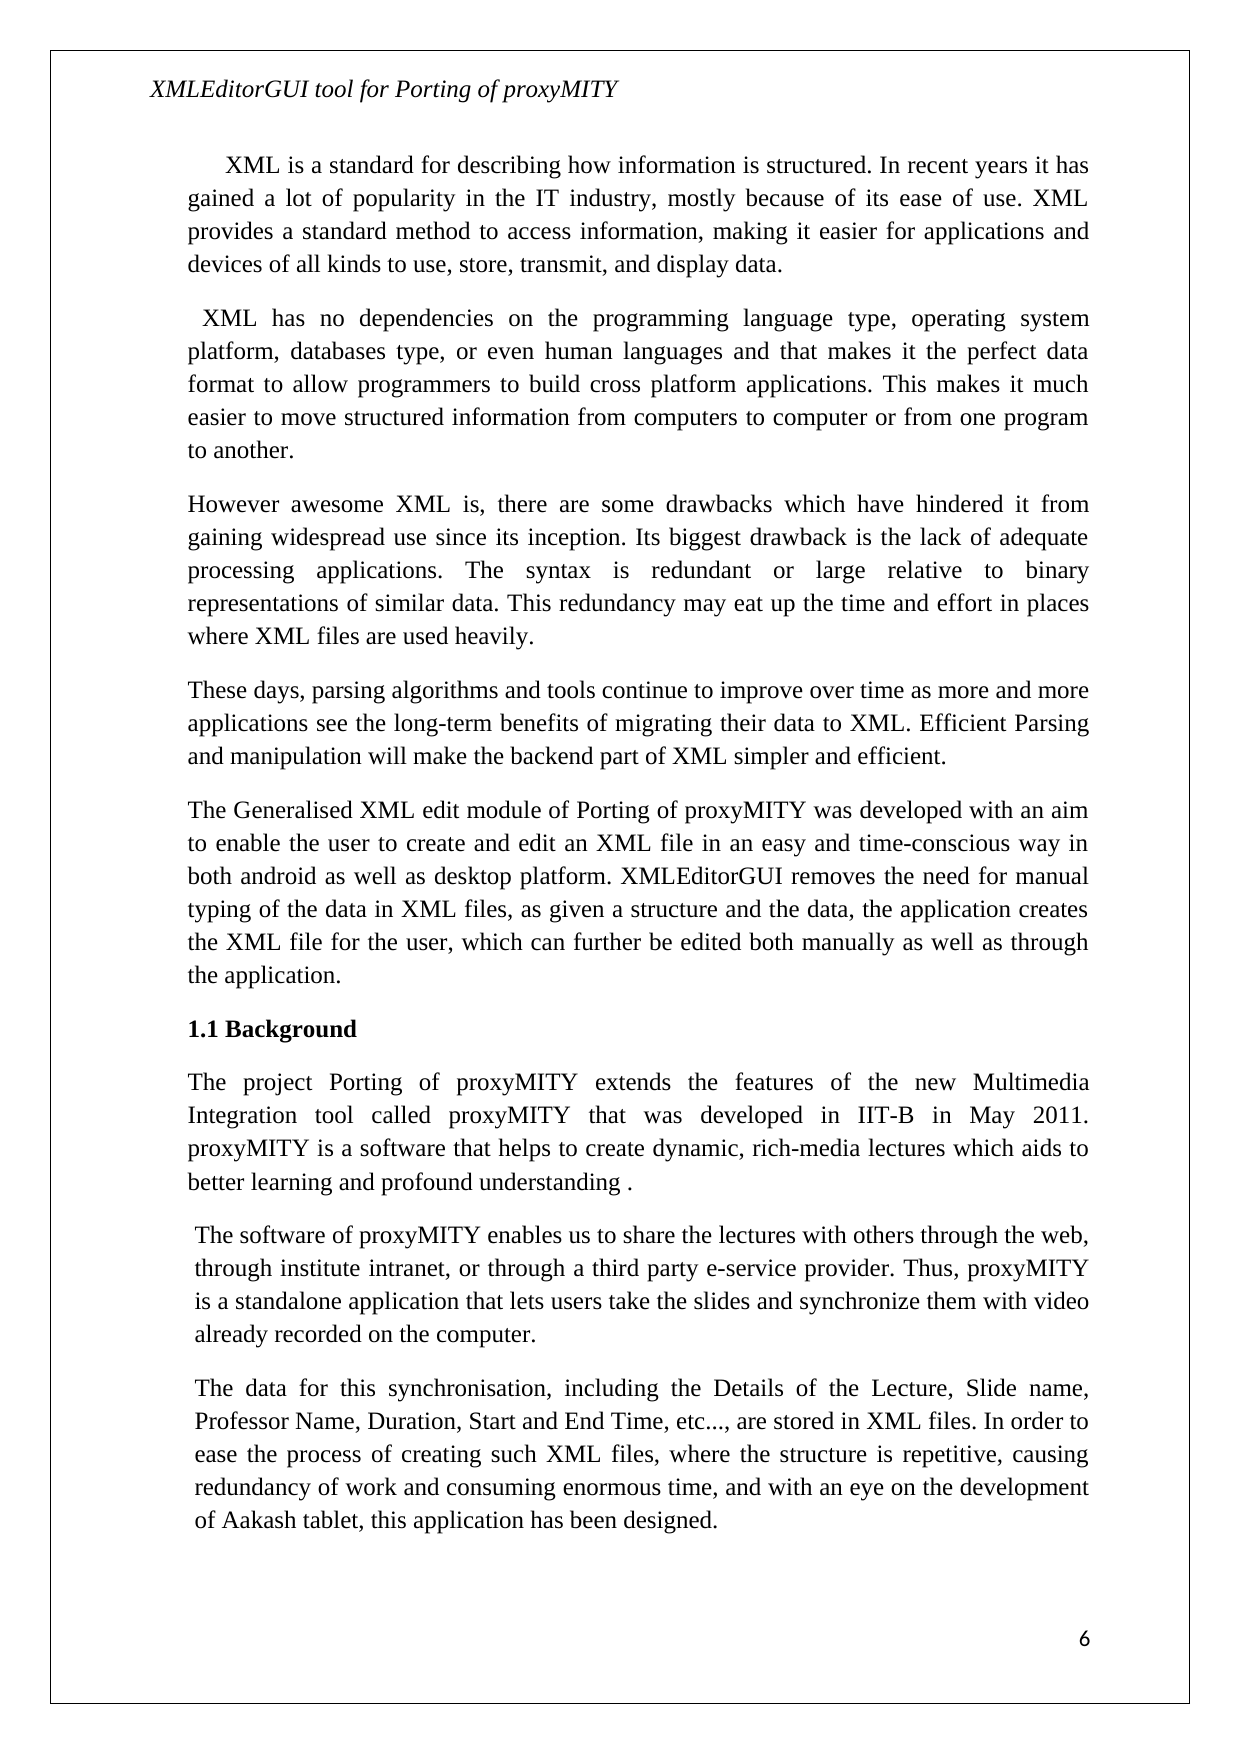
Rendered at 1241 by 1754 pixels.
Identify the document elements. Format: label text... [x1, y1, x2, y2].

text 1.1 Background [187, 1014, 1090, 1042]
text The Generalised XML edit module of Porting of proxyMITY was developed with an aim to enable the user to create and edit an XML file in an easy and time-conscious way in both android as well as desktop platform. XMLEditorGUI removes the need for manual typing of the data in XML files, as given a structure and the data, the application creates the XML file for the user, which can further be edited both manually as well as through the application. [187, 795, 1090, 988]
text XML is a standard for describing how information is structured. In recent years it has gained a lot of popularity in the IT industry, mostly because of its ease of use. XML provides a standard method to access information, making it easier for applications and devices of all kinds to use, store, transmit, and display data. [187, 150, 1090, 278]
text The software of proxyMITY enables us to share the lectures with others through the web, through institute intranet, or through a third party e-service provider. Thus, proxyMITY is a standalone application that lets users take the slides and synchronize them with video already recorded on the computer. [194, 1220, 1090, 1348]
text However awesome XML is, there are some drawbacks which have hindered it from gaining widespread use since its inception. Its biggest drawback is the lack of adequate processing applications. The syntax is redundant or large relative to binary representations of similar data. This redundancy may eat up the time and effort in places where XML files are used heavily. [187, 489, 1090, 650]
text XML has no dependencies on the programming language type, operating system platform, databases type, or even human languages and that makes it the perfect data format to allow programmers to build cross platform applications. This makes it much easier to move structured information from computers to computer or from one program to another. [187, 303, 1090, 464]
text The data for this synchronisation, including the Details of the Lecture, Slide name, Professor Name, Duration, Start and End Time, etc..., are stored in XML files. In order to ease the process of creating such XML files, where the structure is repetitive, causing redundancy of work and consuming enormous time, and with an eye on the development of Aakash tablet, this application has been designed. [194, 1373, 1090, 1534]
text These days, parsing algorithms and tools continue to improve over time as more and more applications see the long-term benefits of migrating their data to XML. Efficient Parsing and manipulation will make the backend part of XML simpler and efficient. [187, 675, 1090, 769]
text The project Porting of proxyMITY extends the features of the new Multimedia Integration tool called proxyMITY that was developed in IIT-B in May 2011. proxyMITY is a software that helps to create dynamic, rich-media lectures which aids to better learning and profound understanding . [187, 1067, 1090, 1195]
